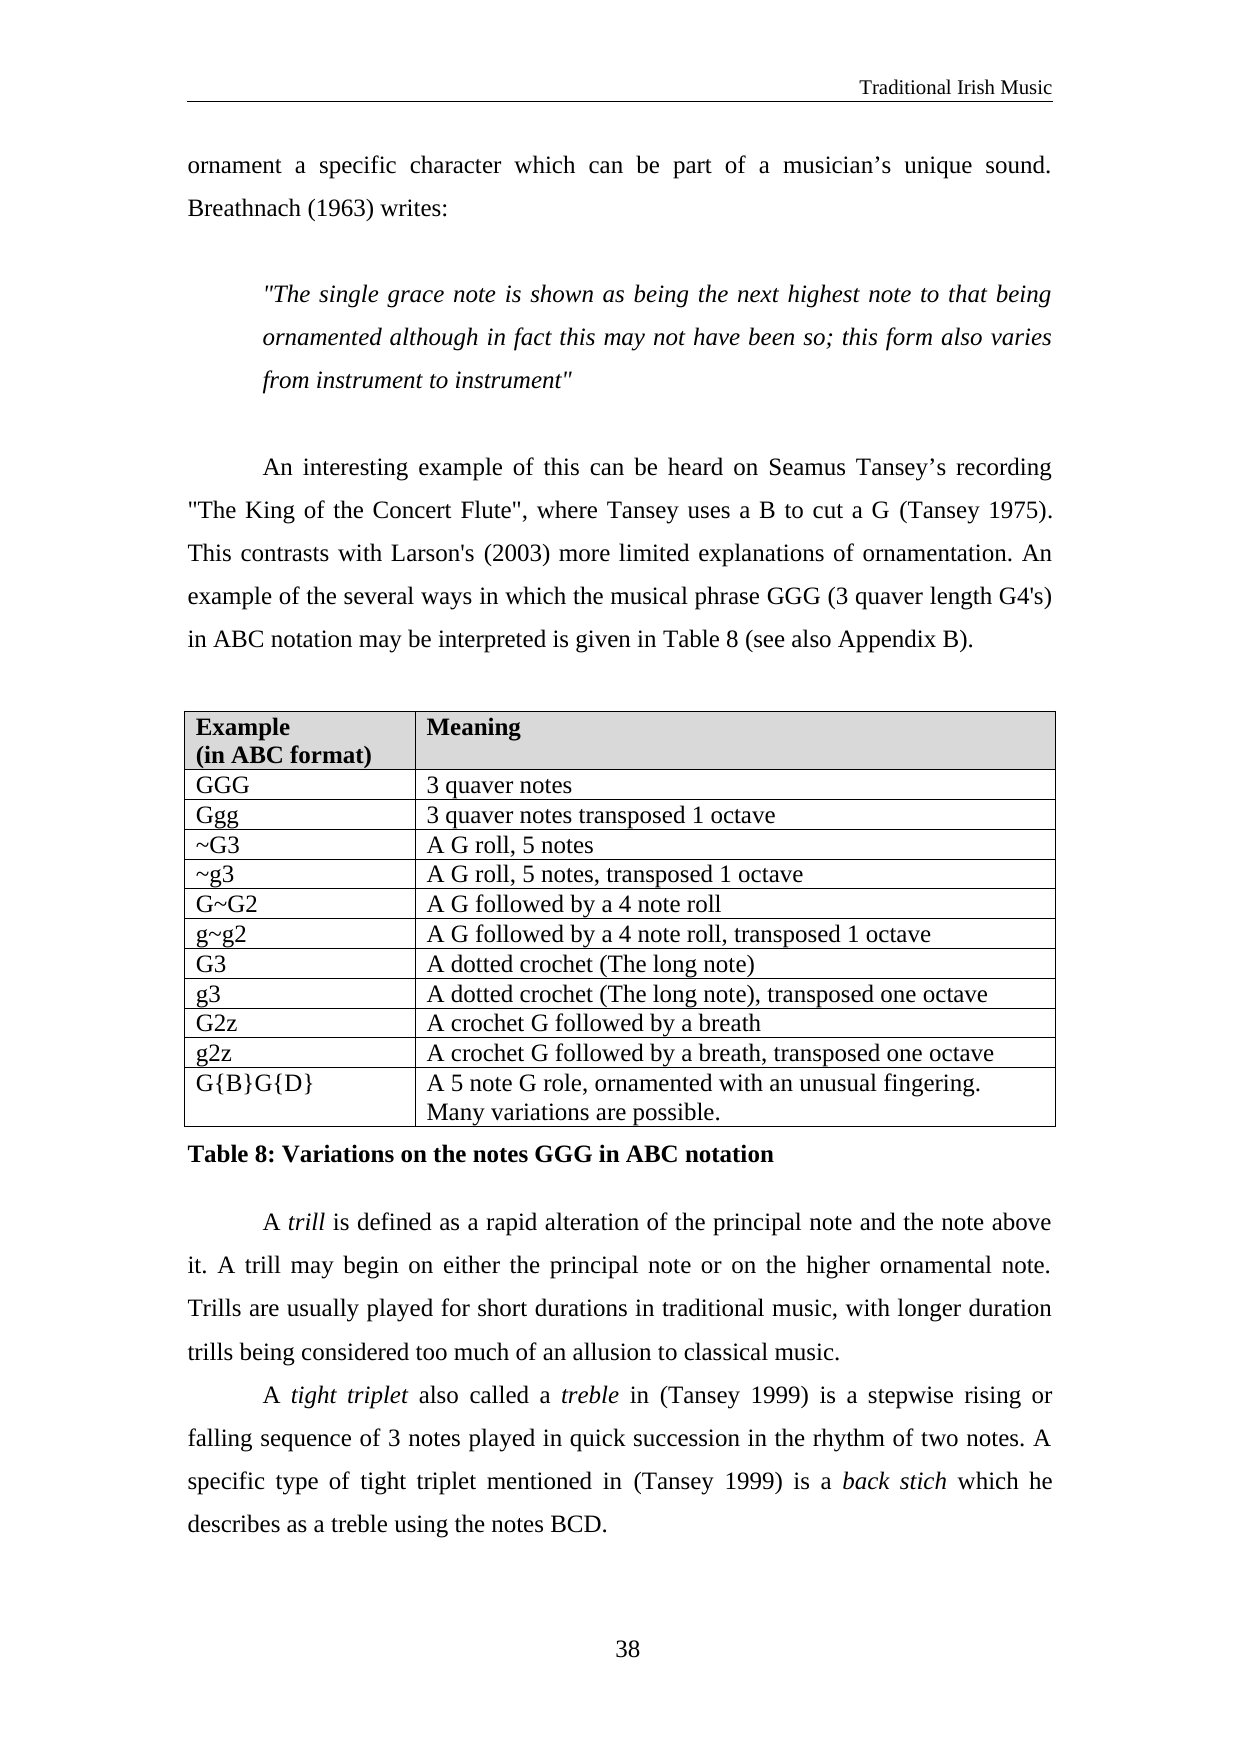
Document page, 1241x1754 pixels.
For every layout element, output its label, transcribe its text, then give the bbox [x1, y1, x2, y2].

text "The single grace note is shown as being the next highest note to that being ornamented although in fact this may not have been so; this form also varies from instrument to instrument" [262, 279, 1053, 394]
table_header Example (in ABC format) [185, 712, 415, 769]
table_cell A crochet G followed by a breath, transposed one octave [416, 1038, 1055, 1067]
table_cell G2z [185, 1009, 415, 1037]
table_cell g3 [185, 979, 415, 1007]
table_cell A crochet G followed by a breath [416, 1009, 1055, 1037]
table_cell ~G3 [185, 830, 415, 858]
table_cell A G followed by a 4 note roll, transposed 1 octave [416, 919, 1055, 948]
table_cell g2z [185, 1038, 415, 1067]
table_cell 3 quaver notes [416, 770, 1055, 799]
text A tight triplet also called a treble in (Tansey 1999) is a stepwise rising or falling sequence of 3 notes played in quick succession in the rhythm of two notes. A specific type of tight triplet mentioned in (Tansey 1999) is a back stich which he describes as a treble using the notes BCD. [187, 1380, 1053, 1538]
table_cell A dotted crochet (The long note) [416, 949, 1055, 978]
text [187, 150, 1053, 222]
table_cell A dotted crochet (The long note), transposed one octave [416, 979, 1055, 1007]
table_cell 3 quaver notes transposed 1 octave [416, 800, 1055, 829]
table_cell G{B}G{D} [185, 1068, 415, 1126]
table_cell ~g3 [185, 860, 415, 888]
table_cell Ggg [185, 800, 415, 829]
text An interesting example of this can be heard on Seamus Tansey’s recording "The King of the Concert Flute", where Tansey uses a B to cut a G (Tansey 1975). This contrasts with Larson's (2003) more limited explanations of ornamentation. An example of the several ways in which the musical phrase GGG (3 quaver length G4's) in ABC notation may be interpreted is given in Table 8 (see also Appendix B). [187, 452, 1053, 653]
table_cell A G roll, 5 notes [416, 830, 1055, 858]
table_cell G3 [185, 949, 415, 978]
table_cell g~g2 [185, 919, 415, 948]
table_cell GGG [185, 770, 415, 799]
table_cell A 5 note G role, ornamented with an unusual fingering. Many variations are possible. [416, 1068, 1055, 1126]
table_cell A G roll, 5 notes, transposed 1 octave [416, 860, 1055, 888]
table_cell A G followed by a 4 note roll [416, 889, 1055, 918]
table_header Meaning [416, 712, 1055, 769]
table_cell G~G2 [185, 889, 415, 918]
text A trill is defined as a rapid alteration of the principal note and the note above it. A trill may begin on either the principal note or on the higher ornamental note. Trills are usually played for short durations in traditional music, with longer duration trills being considered too much of an allusion to classical music. [187, 1207, 1053, 1365]
